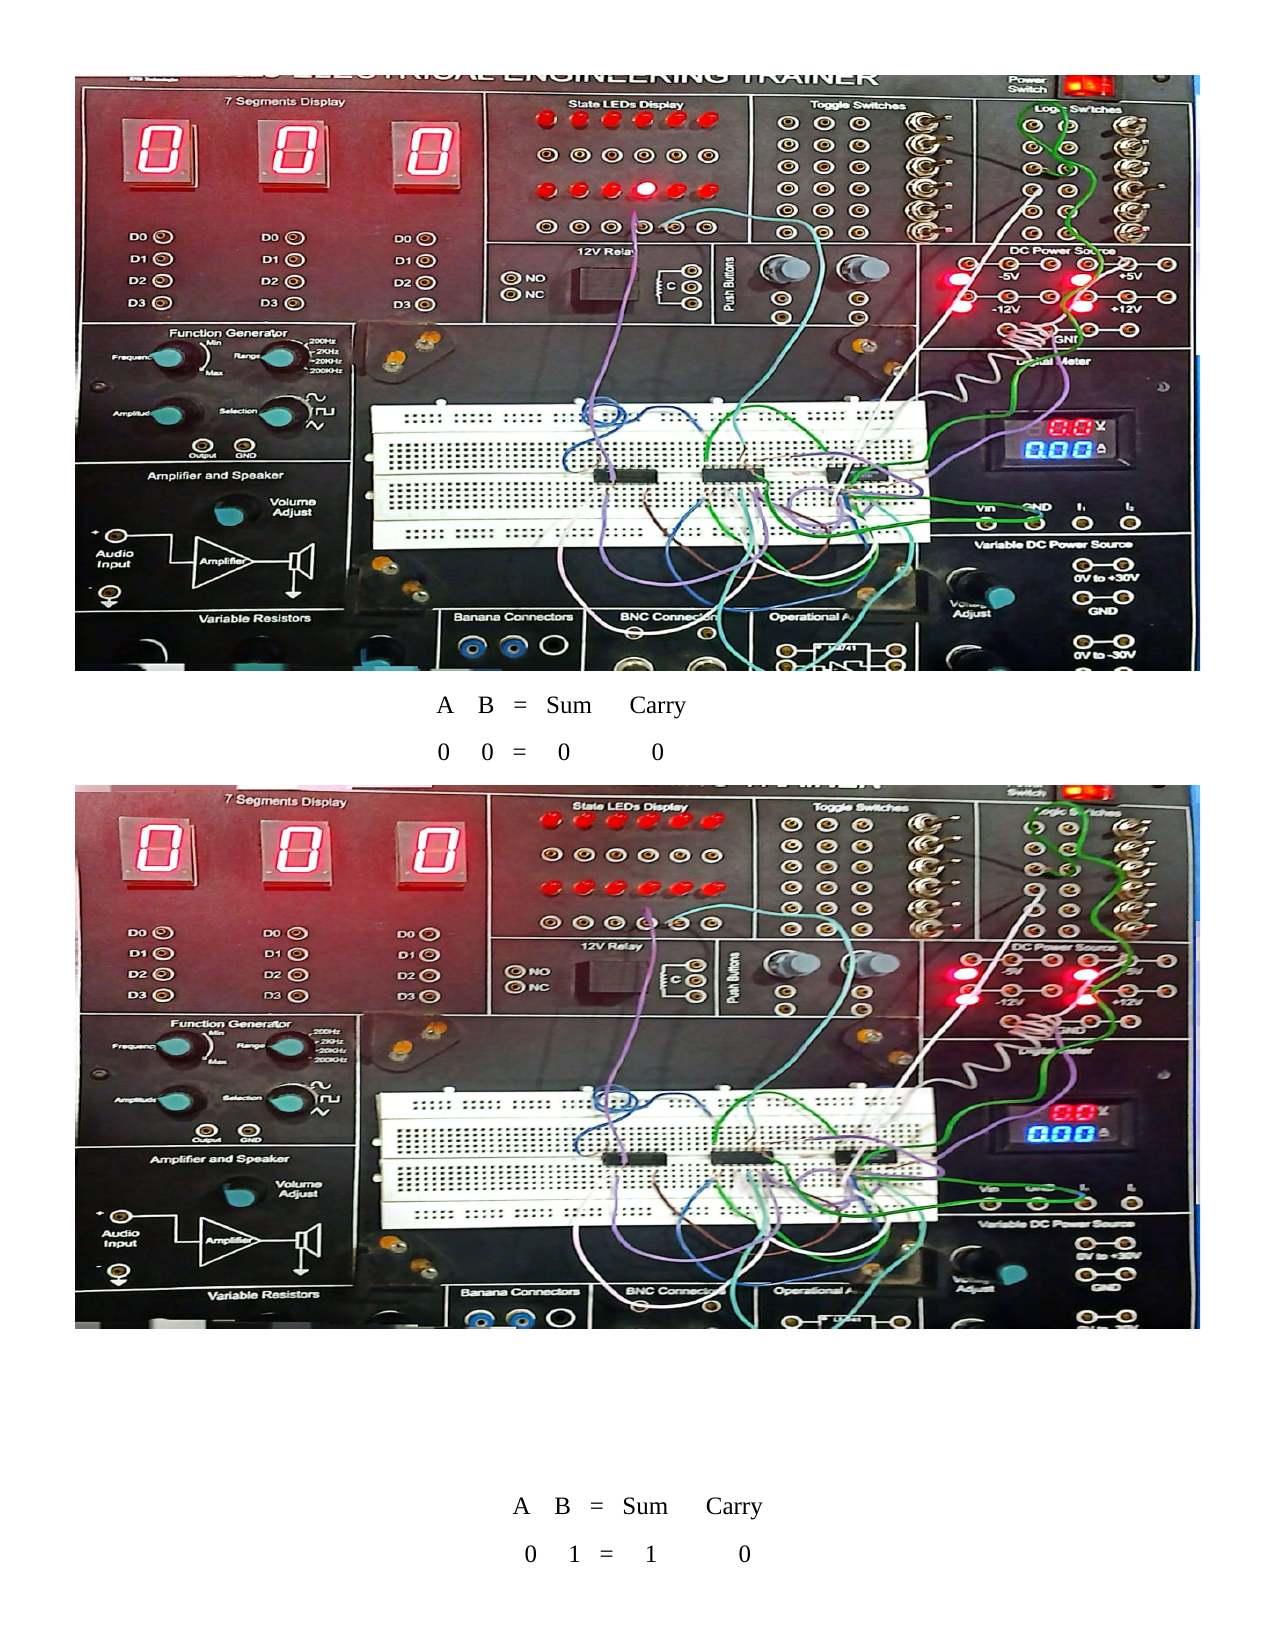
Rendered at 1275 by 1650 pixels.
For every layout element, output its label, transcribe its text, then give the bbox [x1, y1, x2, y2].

text A B = Sum Carry [75, 1491, 1200, 1520]
picture [75, 785, 1200, 1329]
text A B = Sum Carry [75, 690, 1200, 718]
picture [75, 75, 1200, 671]
text 0 0 = 0 0 [75, 737, 1200, 766]
text 0 1 = 1 0 [75, 1539, 1200, 1567]
